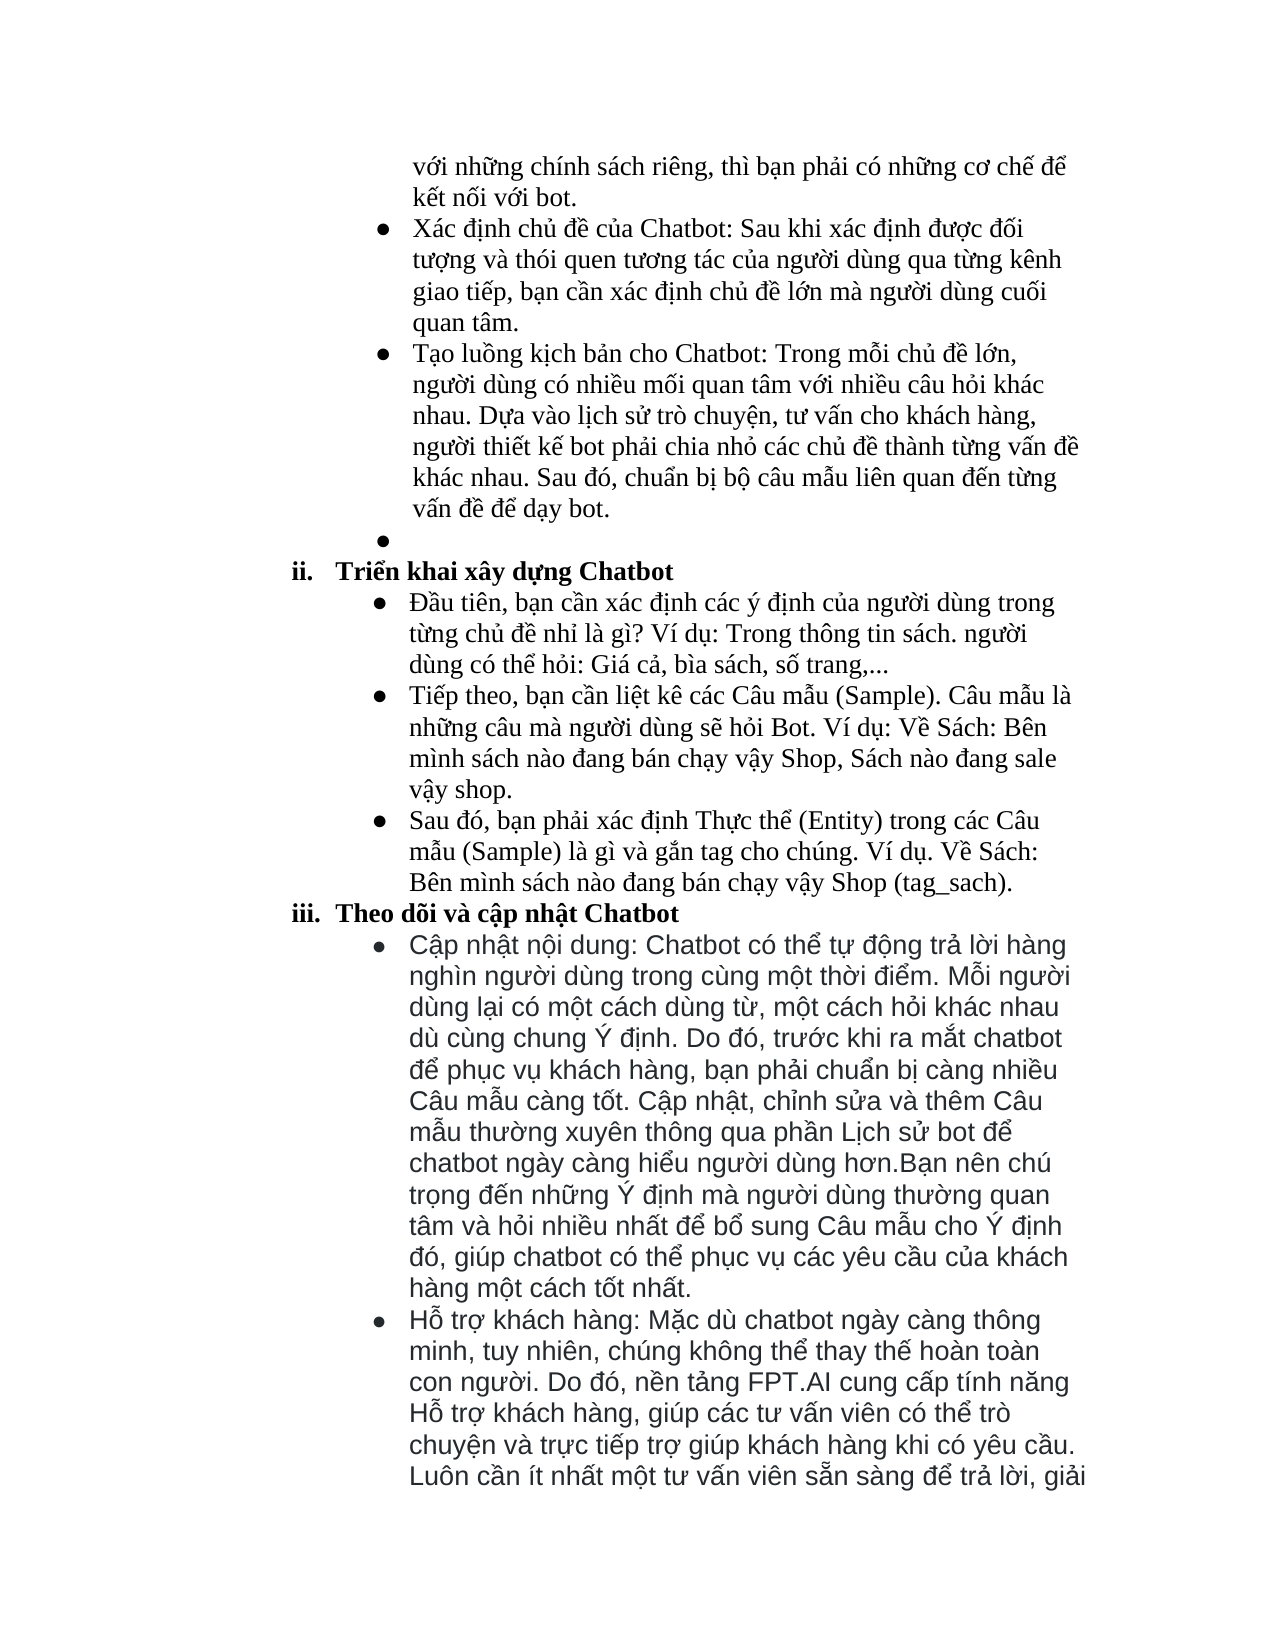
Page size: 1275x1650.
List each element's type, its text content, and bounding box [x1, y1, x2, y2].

list Tạo luồng kịch bản cho Chatbot: Trong mỗi chủ đề lớn, người dùng có nhiều mối quan tâm với nhiều câu hỏi khác nhau. Dựa vào lịch sử trò chuyện, tư vấn cho khách hàng, người thiết kế bot phải chia nhỏ các chủ đề thành từng vấn đề khác nhau. Sau đó, chuẩn bị bộ câu mẫu liên quan đến từng vấn đề để dạy bot. [375, 337, 1087, 524]
list Tiếp theo, bạn cần liệt kê các Câu mẫu (Sample). Câu mẫu là những câu mà người dùng sẽ hỏi Bot. Ví dụ: Về Sách: Bên mình sách nào đang bán chạy vậy Shop, Sách nào đang sale vậy shop. [371, 679, 1087, 804]
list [375, 150, 1087, 212]
list Đầu tiên, bạn cần xác định các ý định của người dùng trong từng chủ đề nhỉ là gì? Ví dụ: Trong thông tin sách. người dùng có thể hỏi: Giá cả, bìa sách, số trang,... [371, 586, 1087, 679]
list Triển khai xây dựng Chatbot [291, 555, 1087, 586]
list Cập nhật nội dung: Chatbot có thể tự động trả lời hàng nghìn người dùng trong cùng một thời điểm. Mỗi người dùng lại có một cách dùng từ, một cách hỏi khác nhau dù cùng chung Ý định. Do đó, trước khi ra mắt chatbot để phục vụ khách hàng, bạn phải chuẩn bị càng nhiều Câu mẫu càng tốt. Cập nhật, chỉnh sửa và thêm Câu mẫu thường xuyên thông qua phần Lịch sử bot để chatbot ngày càng hiểu người dùng hơn.Bạn nên chú trọng đến những Ý định mà người dùng thường quan tâm và hỏi nhiều nhất để bổ sung Câu mẫu cho Ý định đó, giúp chatbot có thể phục vụ các yêu cầu của khách hàng một cách tốt nhất. [371, 929, 1087, 1304]
list Theo dõi và cập nhật Chatbot [291, 897, 1087, 929]
list Sau đó, bạn phải xác định Thực thể (Entity) trong các Câu mẫu (Sample) là gì và gắn tag cho chúng. Ví dụ. Về Sách: Bên mình sách nào đang bán chạy vậy Shop (tag_sach). [371, 804, 1087, 897]
list Xác định chủ đề của Chatbot: Sau khi xác định được đối tượng và thói quen tương tác của người dùng qua từng kênh giao tiếp, bạn cần xác định chủ đề lớn mà người dùng cuối quan tâm. [375, 212, 1087, 337]
